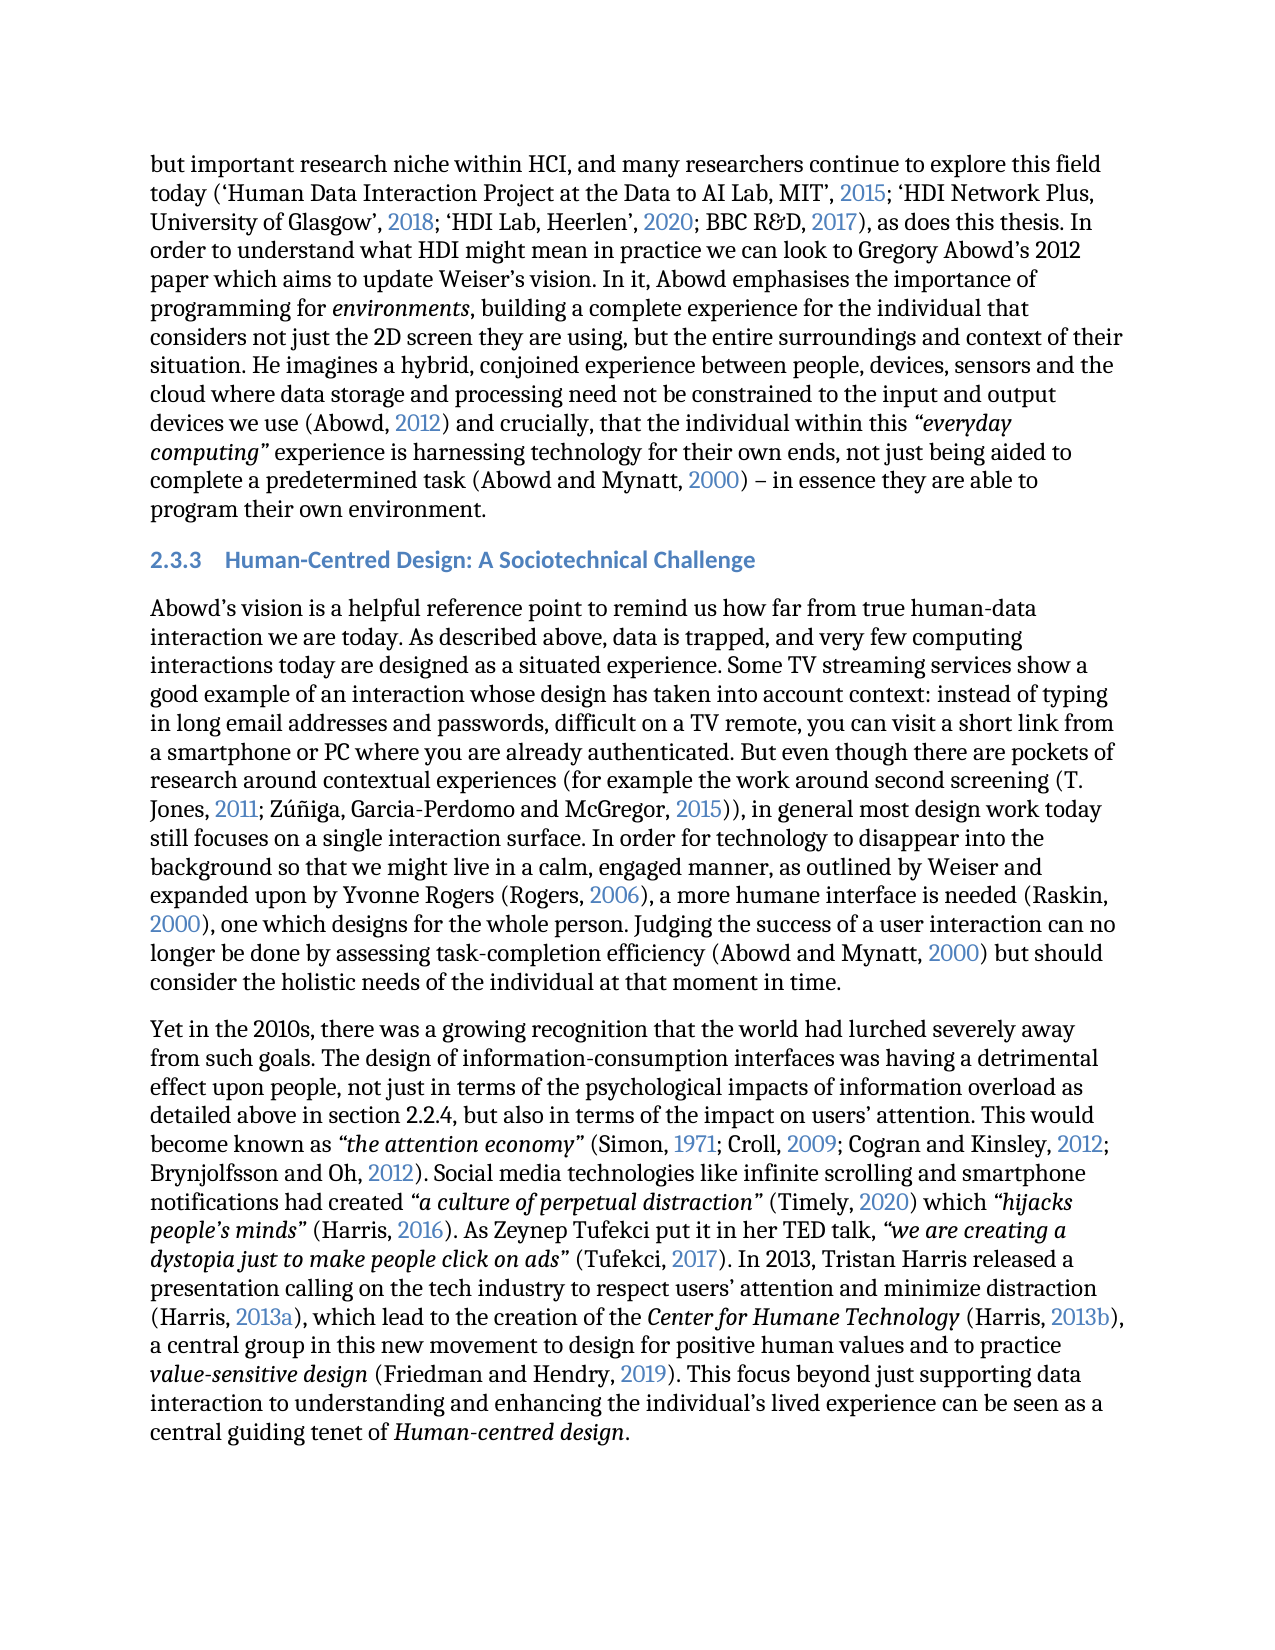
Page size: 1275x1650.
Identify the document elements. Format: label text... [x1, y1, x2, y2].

text Yet in the 2010s, there was a growing recognition that the world had lurched severely away from such goals. The design of information-consumption interfaces was having a detrimental effect upon people, not just in terms of the psychological impacts of information overload as detailed above in section 2.2.4, but also in terms of the impact on users’ attention. This would become known as “the attention economy” (Simon, 1971; Croll, 2009; Cogran and Kinsley, 2012; Brynjolfsson and Oh, 2012). Social media technologies like infinite scrolling and smartphone notifications had created “a culture of perpetual distraction” (Timely, 2020) which “hijacks people’s minds” (Harris, 2016). As Zeynep Tufekci put it in her TED talk, “we are creating a dystopia just to make people click on ads” (Tufekci, 2017). In 2013, Tristan Harris released a presentation calling on the tech industry to respect users’ attention and minimize distraction (Harris, 2013a), which lead to the creation of the Center for Humane Technology (Harris, 2013b), a central group in this new movement to design for positive human values and to practice value-sensitive design (Friedman and Hendry, 2019). This focus beyond just supporting data interaction to understanding and enhancing the individual’s lived experience can be seen as a central guiding tenet of Human-centred design. [150, 1015, 1125, 1446]
subtitle 2.3.3 Human-Centred Design: A Sociotechnical Challenge [150, 544, 1125, 575]
text Abowd’s vision is a helpful reference point to remind us how far from true human-data interaction we are today. As described above, data is trapped, and very few computing interactions today are designed as a situated experience. Some TV streaming services show a good example of an interaction whose design has taken into account context: instead of typing in long email addresses and passwords, difficult on a TV remote, you can visit a short link from a smartphone or PC where you are already authenticated. But even though there are pockets of research around contextual experiences (for example the work around second screening (T. Jones, 2011; Zúñiga, Garcia-Perdomo and McGregor, 2015)), in general most design work today still focuses on a single interaction surface. In order for technology to disappear into the background so that we might live in a calm, engaged manner, as outlined by Weiser and expanded upon by Yvonne Rogers (Rogers, 2006), a more humane interface is needed (Raskin, 2000), one which designs for the whole person. Judging the success of a user interaction can no longer be done by assessing task-completion efficiency (Abowd and Mynatt, 2000) but should consider the holistic needs of the individual at that moment in time. [150, 594, 1125, 996]
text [150, 150, 1125, 524]
